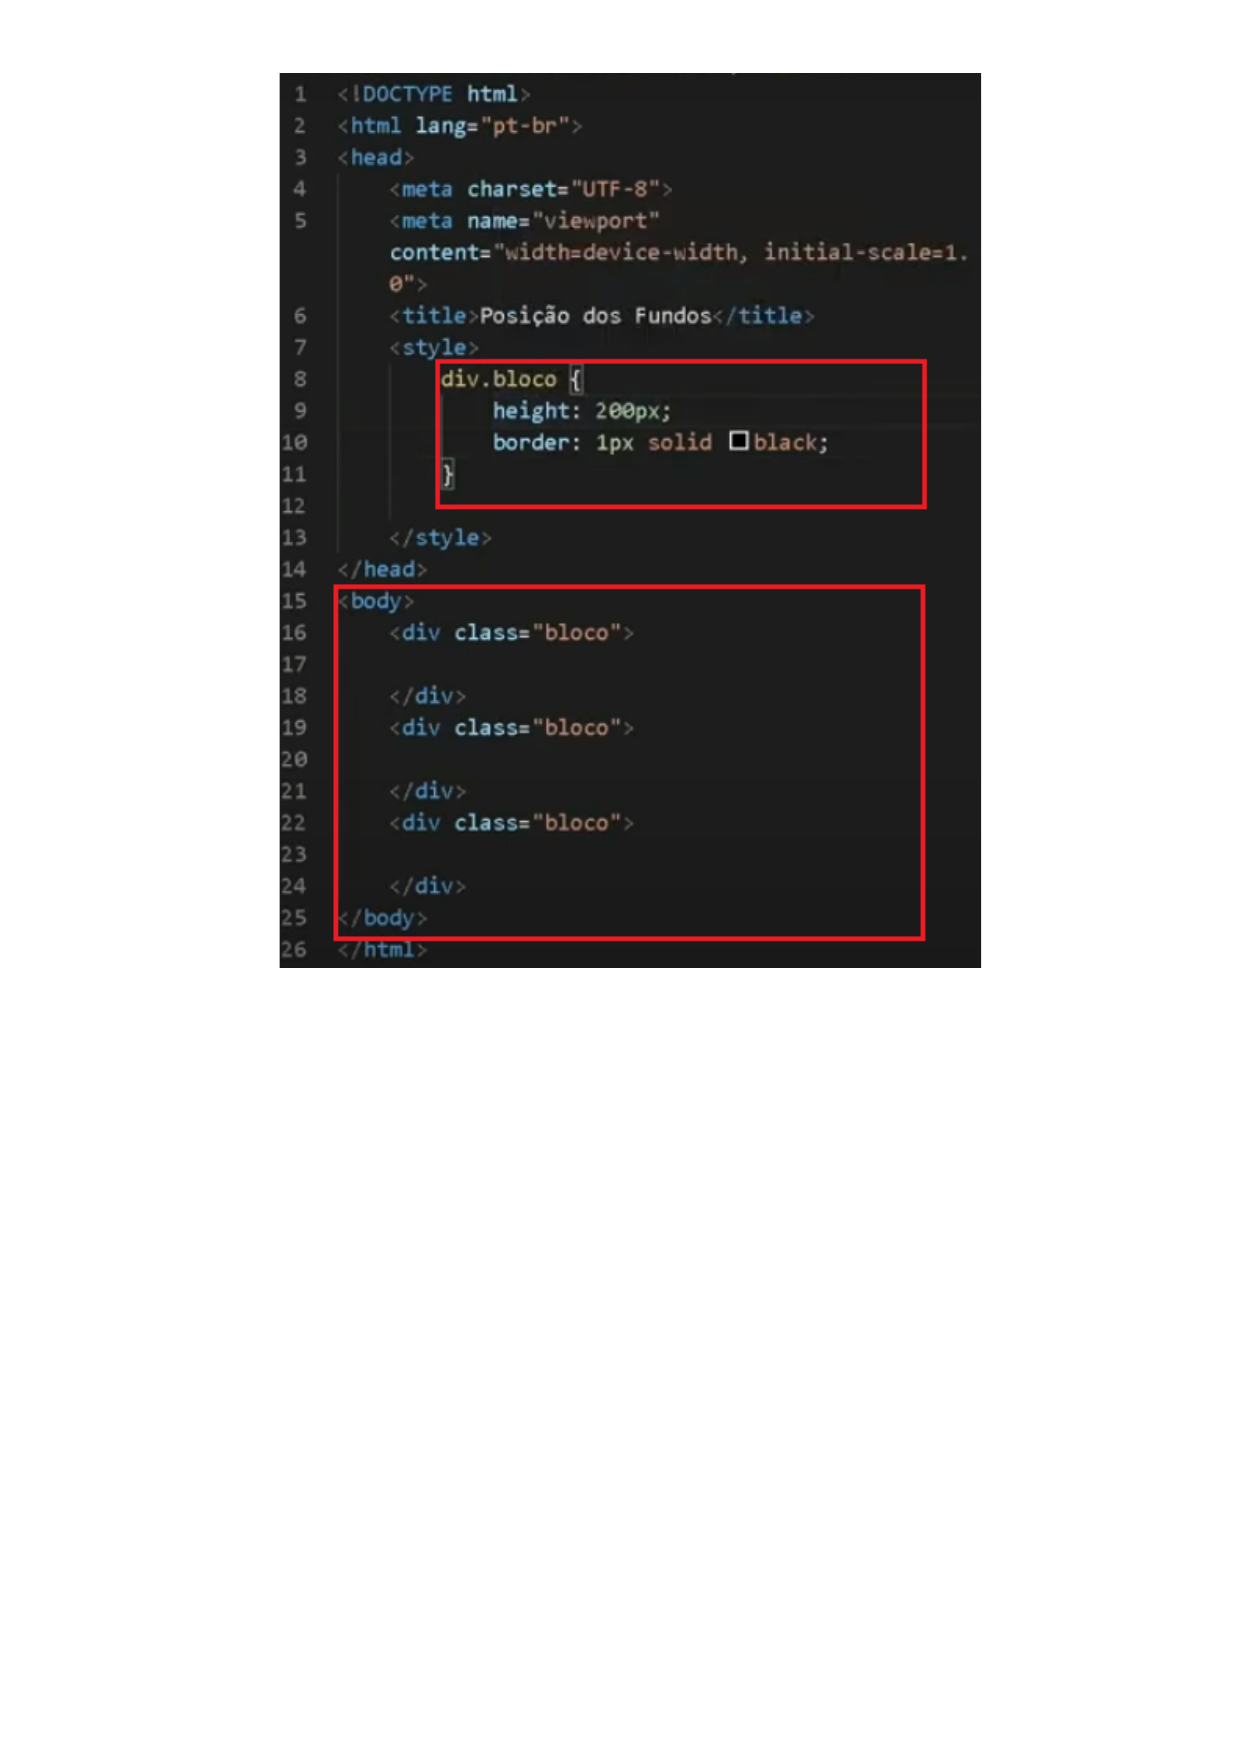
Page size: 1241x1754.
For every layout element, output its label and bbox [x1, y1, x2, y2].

picture [279, 73, 982, 968]
